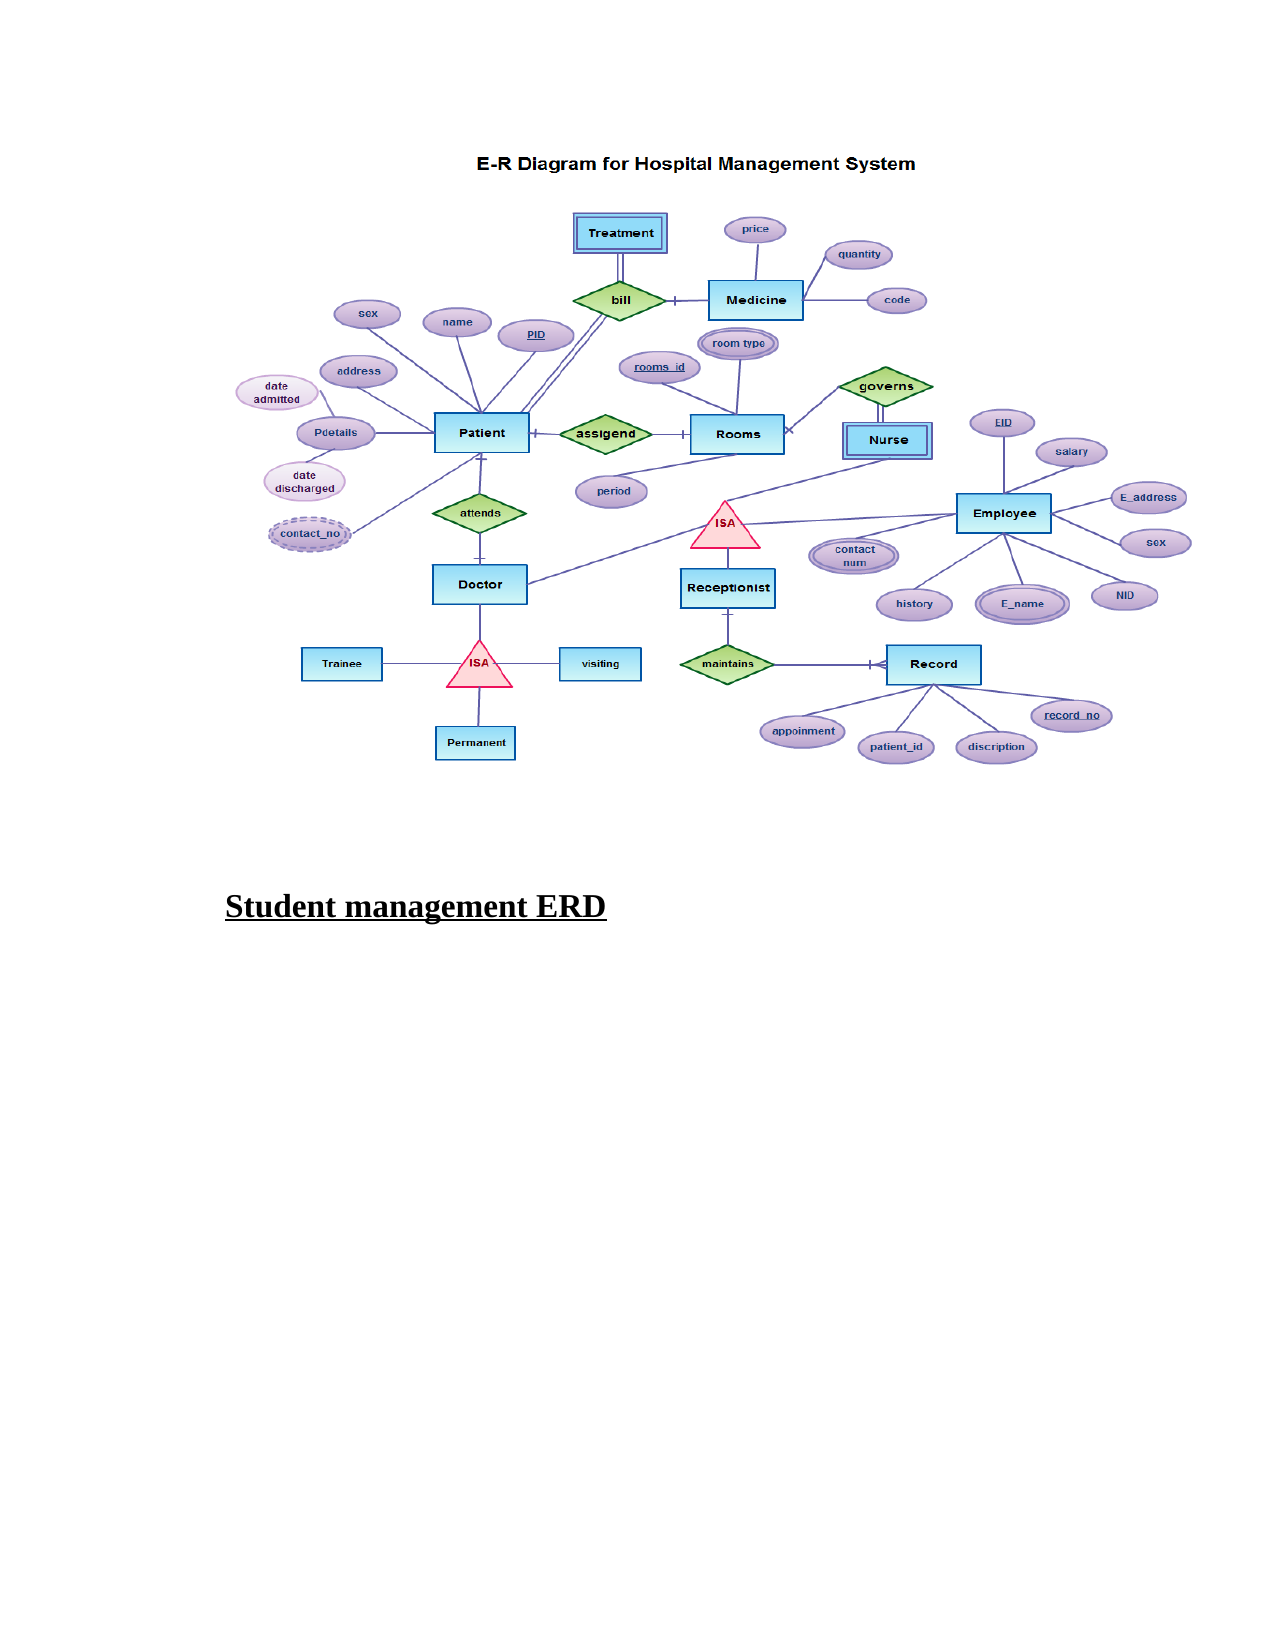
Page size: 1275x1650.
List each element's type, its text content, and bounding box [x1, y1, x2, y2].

picture [225, 150, 1200, 772]
list Student management ERD [225, 886, 1125, 924]
